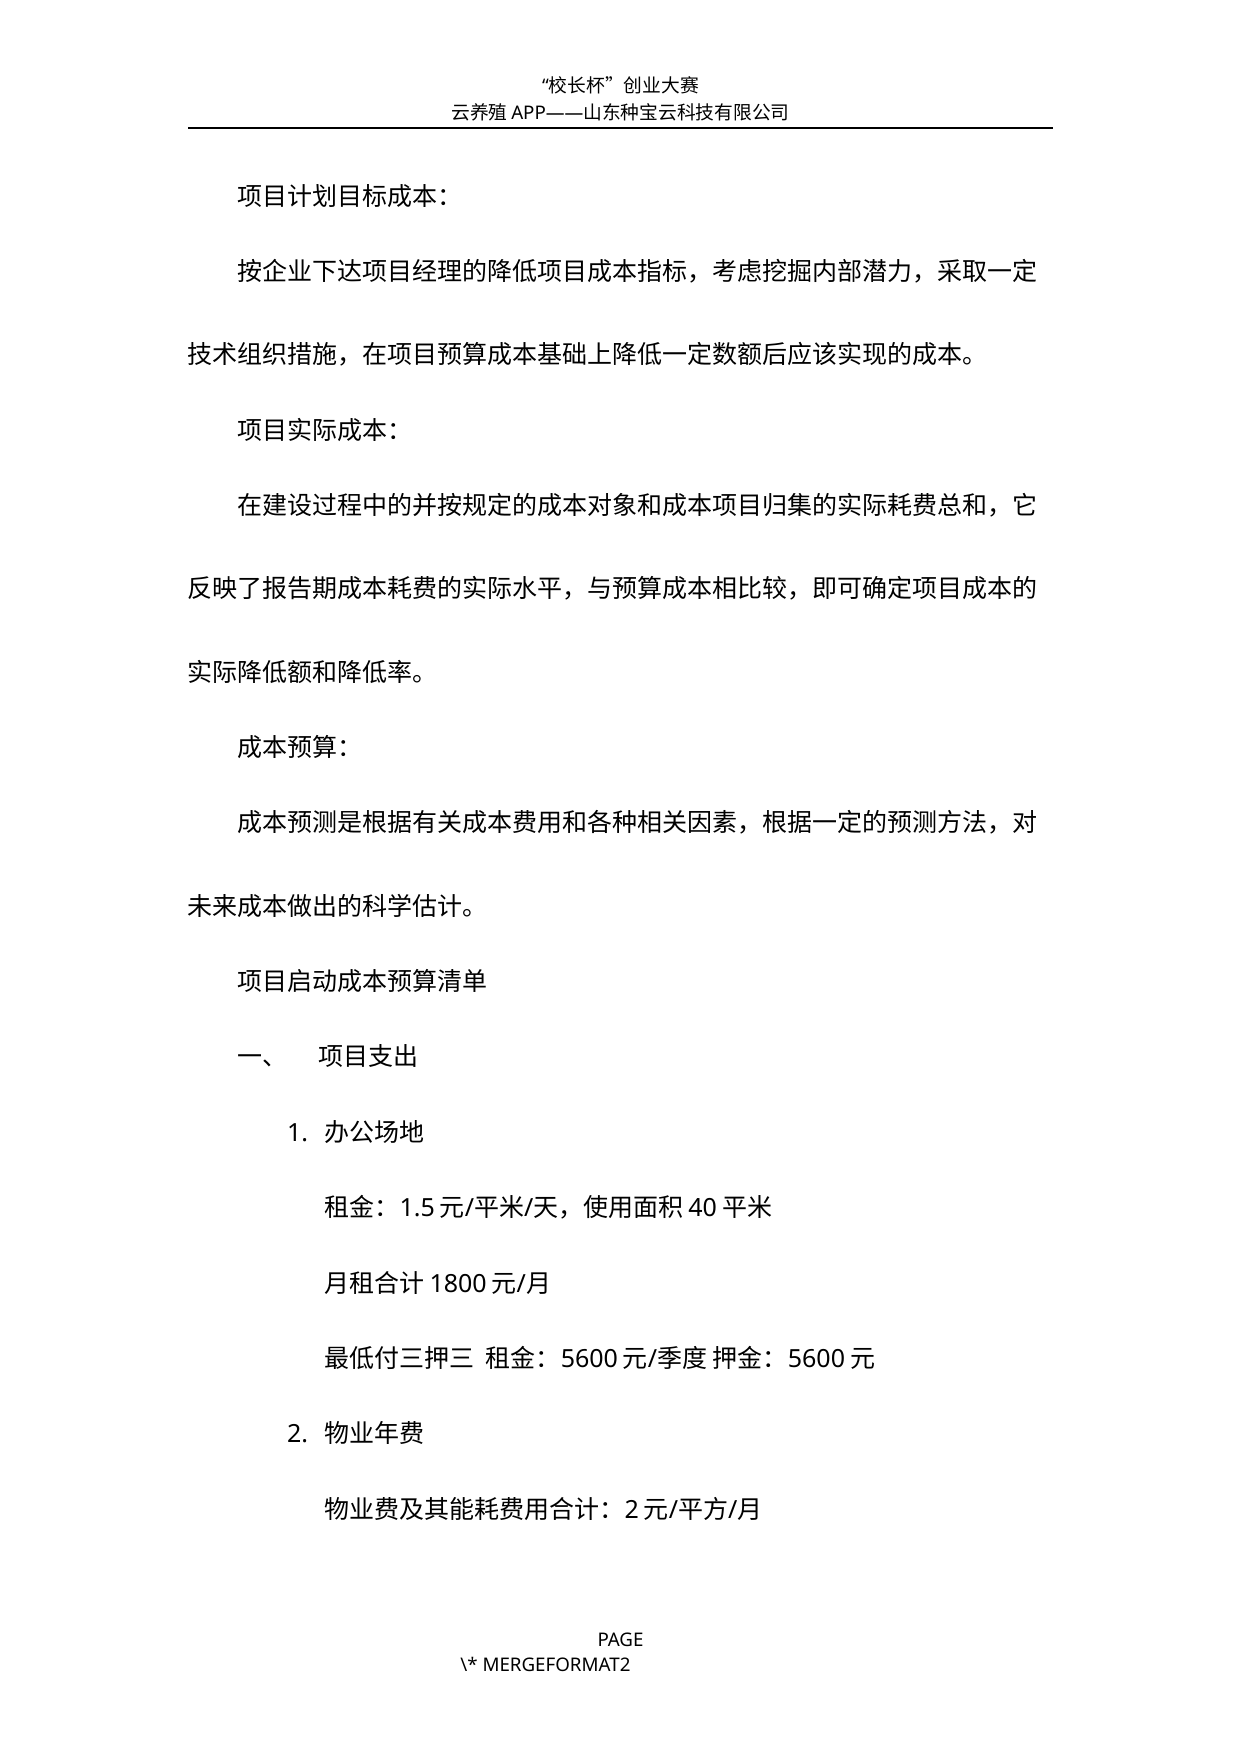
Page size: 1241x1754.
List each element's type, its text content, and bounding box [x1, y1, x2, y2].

list 办公场地 [287, 1098, 1053, 1163]
list 项目支出 [237, 1022, 1053, 1087]
list 物业年费 [287, 1399, 1053, 1464]
text 租金：1.5元/平米/天，使用面积40平米 [324, 1173, 1053, 1238]
text 项目实际成本： [187, 396, 1053, 461]
text 成本预测是根据有关成本费用和各种相关因素，根据一定的预测方法，对未来成本做出的科学估计。 [187, 788, 1053, 937]
text 项目计划目标成本： [187, 162, 1053, 227]
text 成本预算： [187, 713, 1053, 778]
text 月租合计1800元/月 [324, 1249, 1053, 1314]
text 项目启动成本预算清单 [187, 947, 1053, 1012]
text 物业费及其能耗费用合计：2元/平方/月 [324, 1475, 1053, 1540]
text 最低付三押三 租金：5600元/季度 押金：5600元 [324, 1324, 1053, 1389]
text 在建设过程中的并按规定的成本对象和成本项目归集的实际耗费总和，它反映了报告期成本耗费的实际水平，与预算成本相比较，即可确定项目成本的实际降低额和降低率。 [187, 471, 1053, 703]
text 按企业下达项目经理的降低项目成本指标，考虑挖掘内部潜力，采取一定技术组织措施，在项目预算成本基础上降低一定数额后应该实现的成本。 [187, 237, 1053, 386]
